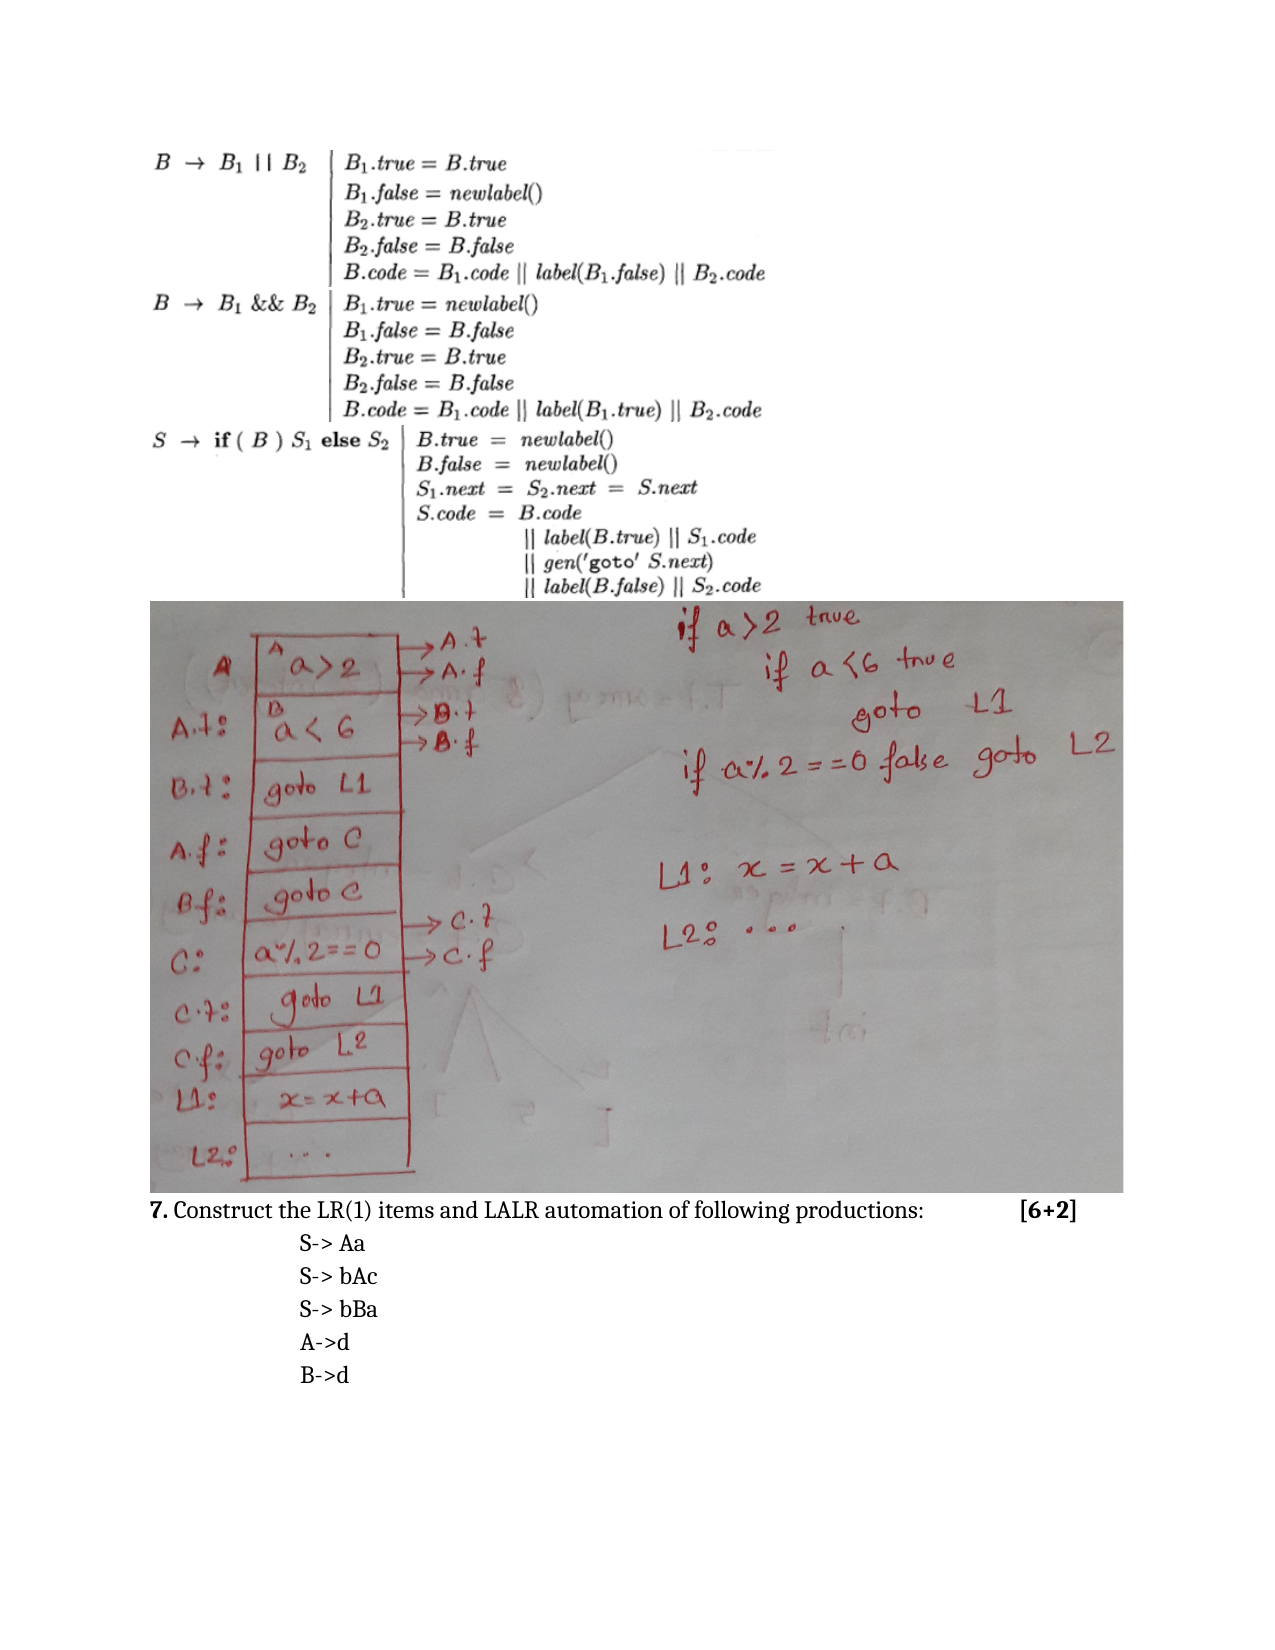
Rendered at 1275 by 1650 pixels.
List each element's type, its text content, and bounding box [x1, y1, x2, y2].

text S-> bAc [300, 1262, 1125, 1291]
picture [150, 290, 764, 422]
text B->d [300, 1361, 1125, 1390]
text 7. Construct the LR(1) items and LALR automation of following productions: [6+2] [150, 1196, 1125, 1225]
picture [150, 150, 772, 287]
picture [150, 601, 1124, 1193]
picture [150, 425, 767, 598]
text A->d [300, 1328, 1125, 1357]
text S-> bBa [300, 1295, 1125, 1324]
text S-> Aa [300, 1229, 1125, 1258]
